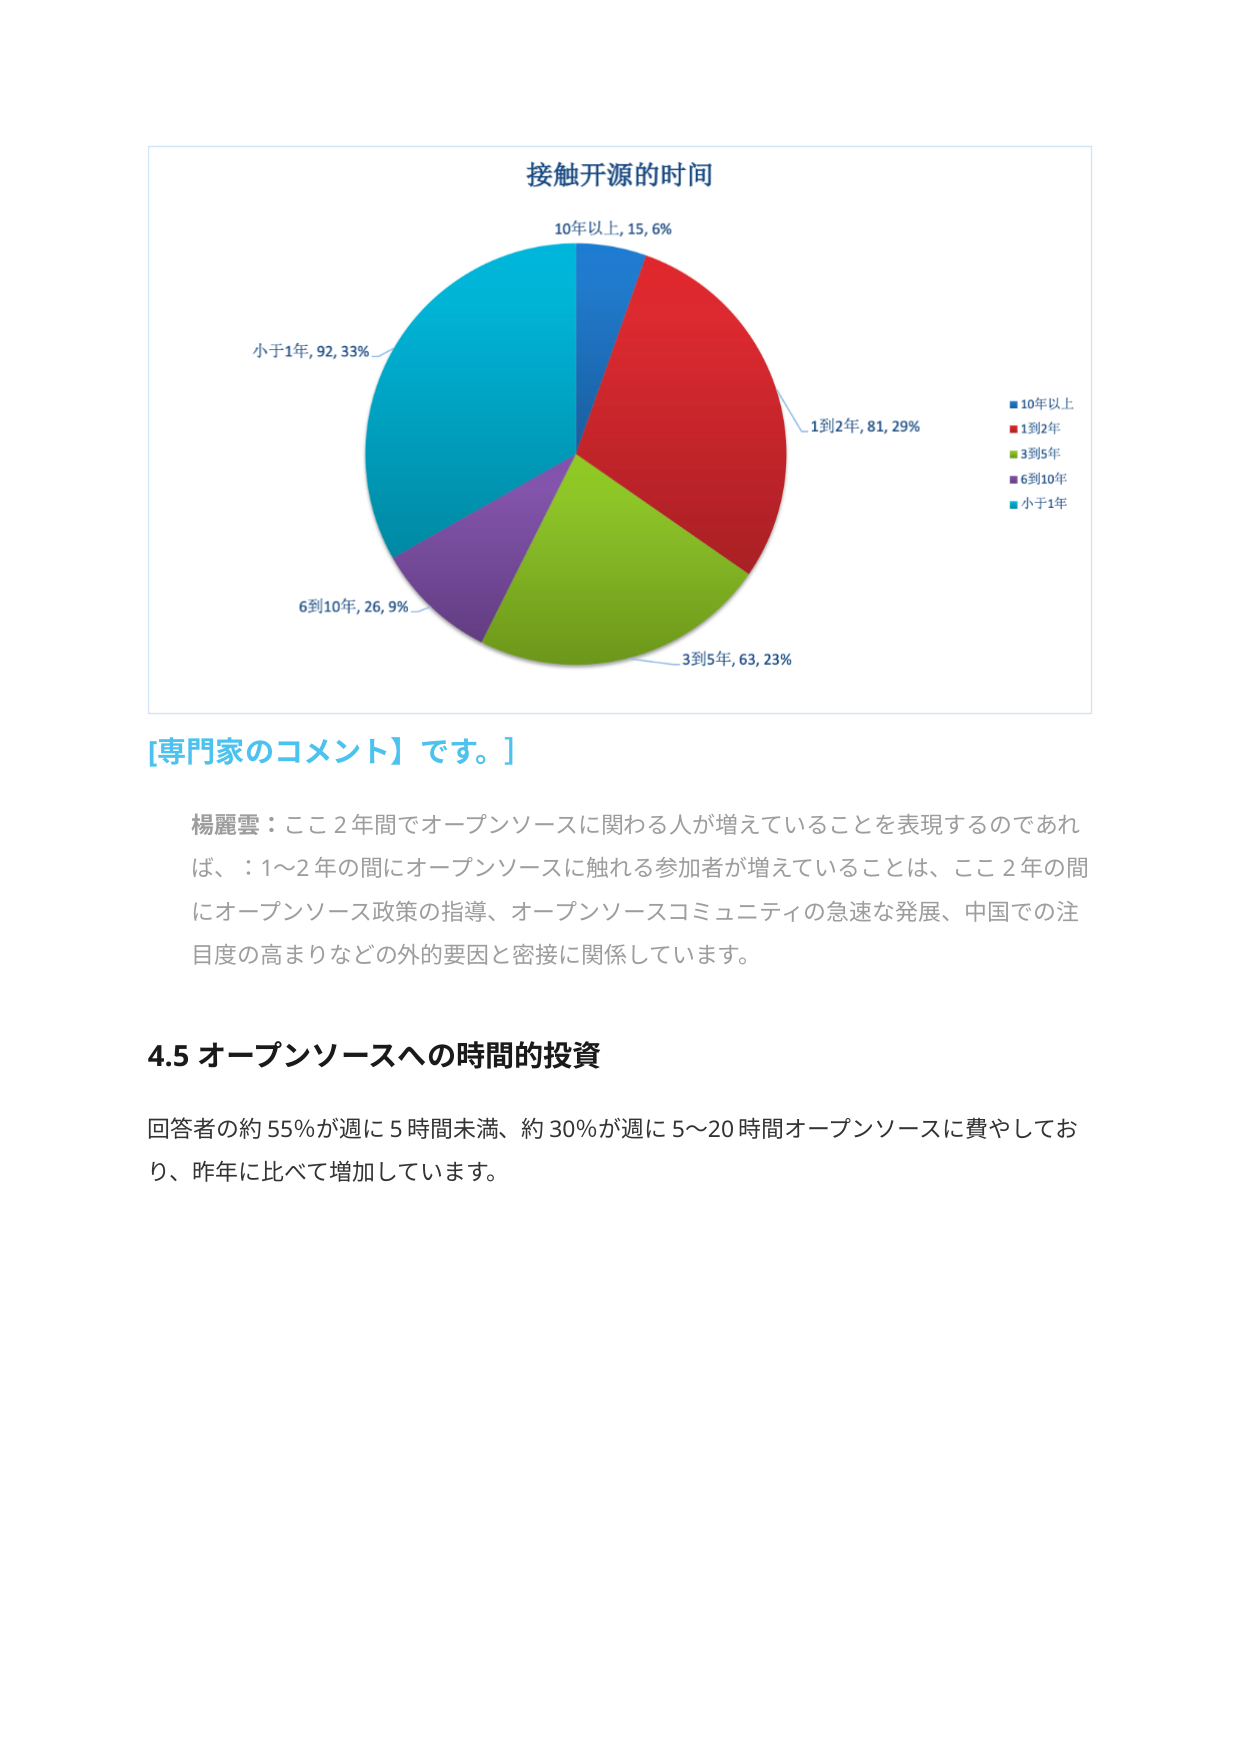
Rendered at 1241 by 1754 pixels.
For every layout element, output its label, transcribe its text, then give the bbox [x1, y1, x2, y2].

subtitle [専門家のコメント】です。］ [148, 729, 1093, 771]
text 楊麗雲：ここ2年間でオープンソースに関わる人が増えていることを表現するのであれば、：1～2年の間にオープンソースに触れる参加者が増えていることは、ここ2年の間にオープンソース政策の指導、オープンソースコミュニティの急速な発展、中国での注目度の高まりなどの外的要因と密接に関係しています。 [191, 807, 1093, 970]
text 回答者の約55％が週に5時間未満、約30％が週に5～20時間オープンソースに費やしており、昨年に比べて増加しています。 [148, 1111, 1093, 1187]
subtitle 4.5 オープンソースへの時間的投資 [148, 1033, 1093, 1075]
picture [147, 145, 1093, 715]
